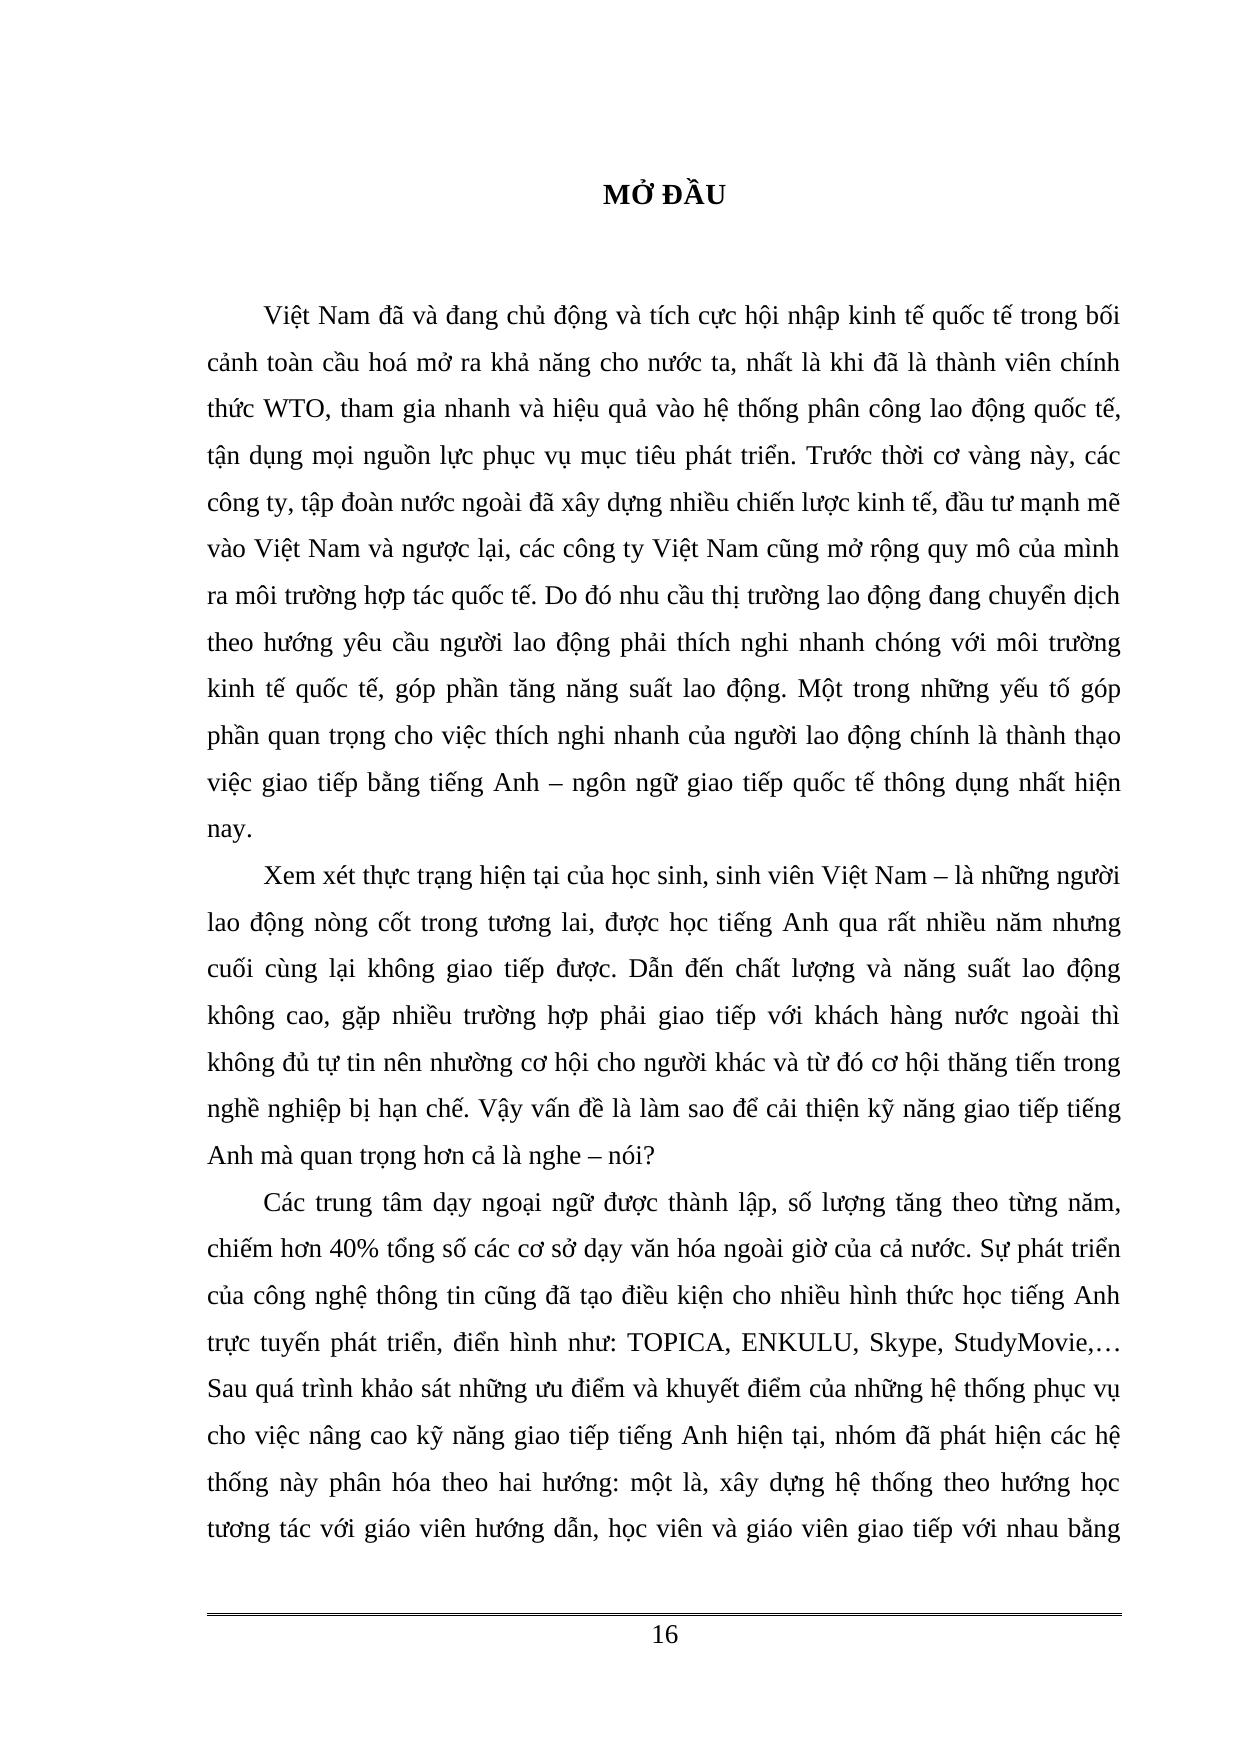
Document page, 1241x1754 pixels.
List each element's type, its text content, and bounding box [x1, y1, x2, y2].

text Việt Nam đã và đang chủ động và tích cực hội nhập kinh tế quốc tế trong bối cảnh toàn cầu hoá mở ra khả năng cho nước ta, nhất là khi đã là thành viên chính thức WTO, tham gia nhanh và hiệu quả vào hệ thống phân công lao động quốc tế, tận dụng mọi nguồn lực phục vụ mục tiêu phát triển. Trước thời cơ vàng này, các công ty, tập đoàn nước ngoài đã xây dựng nhiều chiến lược kinh tế, đầu tư mạnh mẽ vào Việt Nam và ngược lại, các công ty Việt Nam cũng mở rộng quy mô của mình ra môi trường hợp tác quốc tế. Do đó nhu cầu thị trường lao động đang chuyển dịch theo hướng yêu cầu người lao động phải thích nghi nhanh chóng với môi trường kinh tế quốc tế, góp phần tăng năng suất lao động. Một trong những yếu tố góp phần quan trọng cho việc thích nghi nhanh của người lao động chính là thành thạo việc giao tiếp bằng tiếng Anh – ngôn ngữ giao tiếp quốc tế thông dụng nhất hiện nay. [207, 299, 1122, 844]
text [207, 1186, 1122, 1544]
title MỞ ĐẦU [207, 177, 1122, 211]
text Xem xét thực trạng hiện tại của học sinh, sinh viên Việt Nam – là những người lao động nòng cốt trong tương lai, được học tiếng Anh qua rất nhiều năm nhưng cuối cùng lại không giao tiếp được. Dẫn đến chất lượng và năng suất lao động không cao, gặp nhiều trường hợp phải giao tiếp với khách hàng nước ngoài thì không đủ tự tin nên nhường cơ hội cho người khác và từ đó cơ hội thăng tiến trong nghề nghiệp bị hạn chế. Vậy vấn đề là làm sao để cải thiện kỹ năng giao tiếp tiếng Anh mà quan trọng hơn cả là nghe – nói? [207, 859, 1122, 1170]
